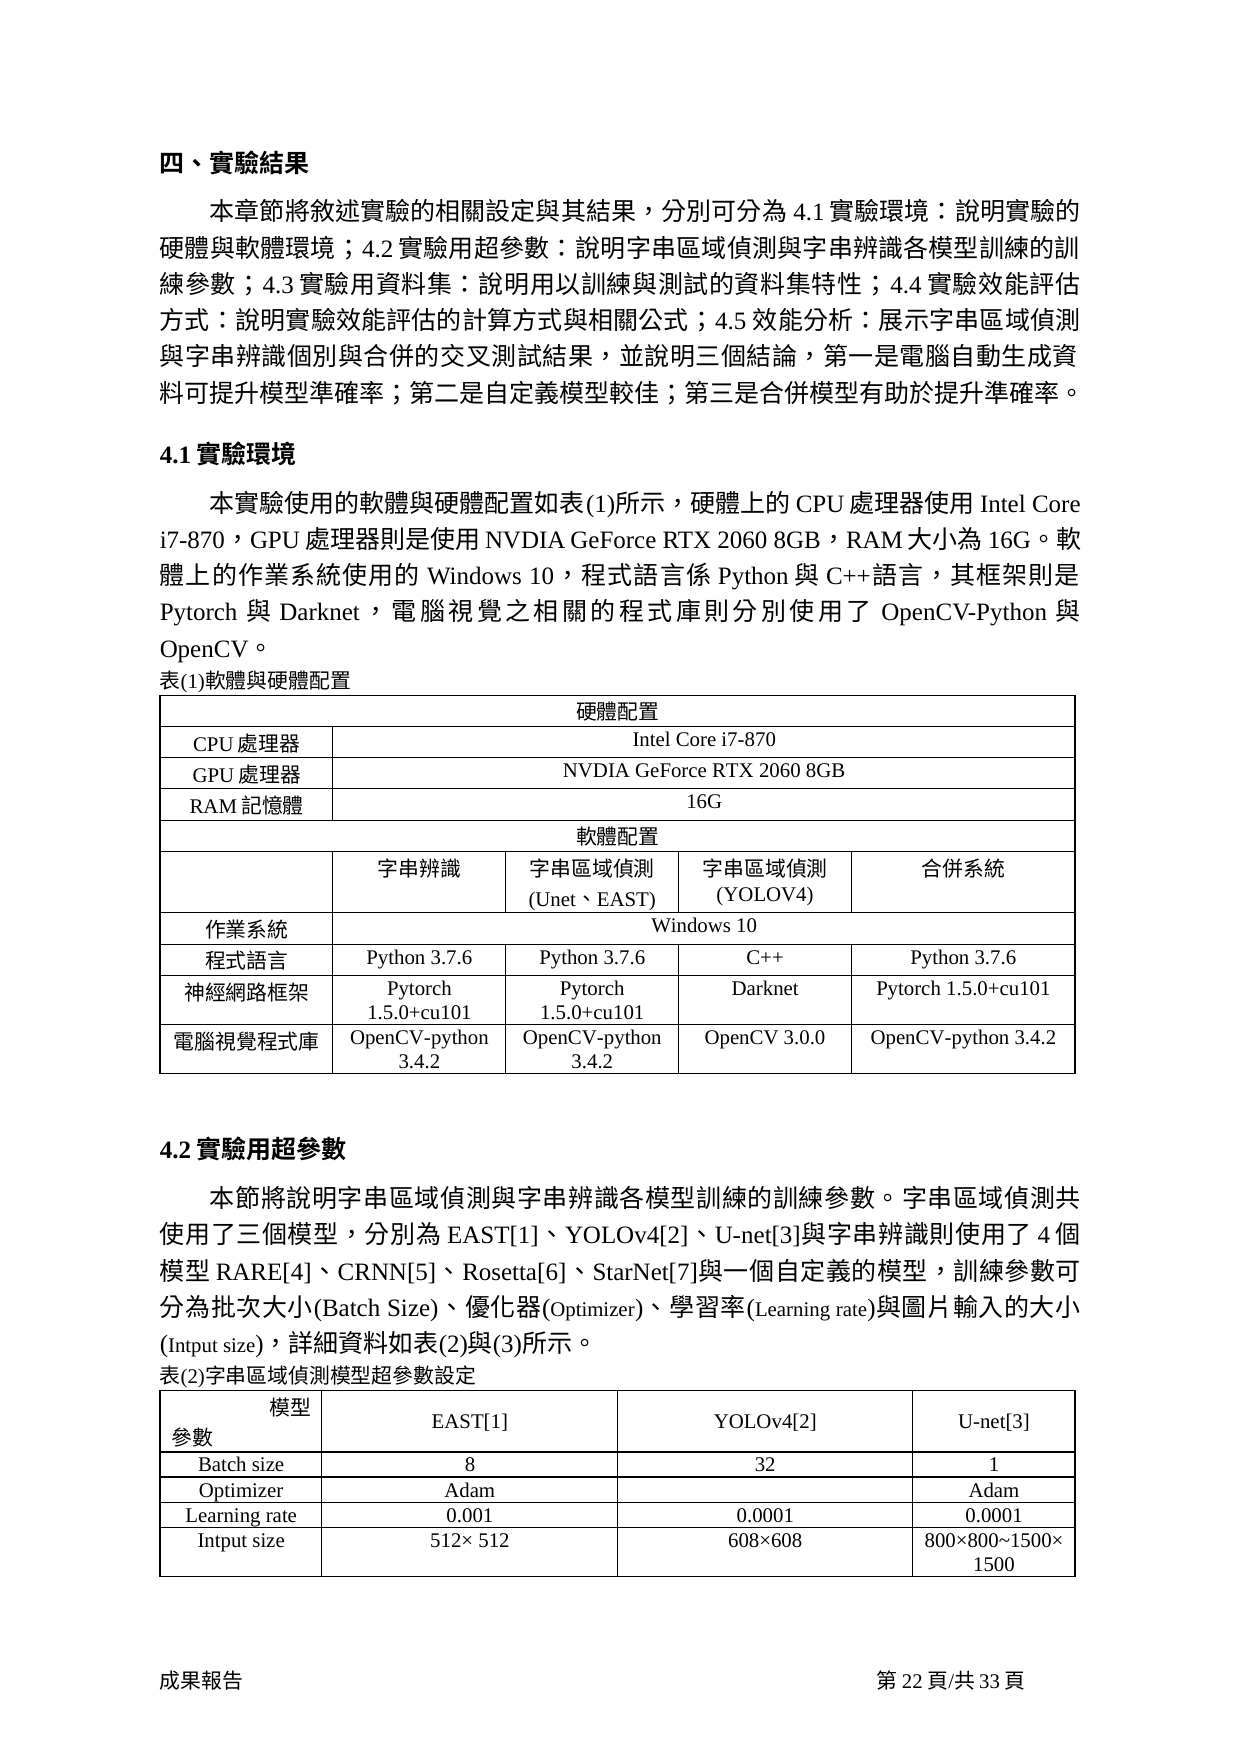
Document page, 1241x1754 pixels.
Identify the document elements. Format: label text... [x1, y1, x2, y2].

table_cell 合併系統 [852, 852, 1074, 912]
table_cell 字串辨識 [333, 852, 505, 912]
table_cell 程式語言 [161, 945, 332, 975]
text 表(1)軟體與硬體配置 [159, 664, 1081, 694]
table_cell 0.001 [322, 1503, 617, 1527]
table_cell Python 3.7.6 [333, 945, 505, 975]
table_cell OpenCV 3.0.0 [679, 1025, 851, 1073]
table_cell 608×608 [618, 1528, 912, 1576]
table_cell CPU處理器 [161, 727, 332, 757]
table_cell Intel Core i7-870 [333, 727, 1074, 757]
table_cell 軟體配置 [161, 821, 1074, 851]
table_cell RAM記憶體 [161, 789, 332, 819]
table_cell OpenCV-python 3.4.2 [852, 1025, 1074, 1073]
table_cell Adam [913, 1478, 1074, 1502]
table_cell 電腦視覺程式庫 [161, 1025, 332, 1073]
table_cell 8 [322, 1453, 617, 1476]
table_cell 0.0001 [618, 1503, 912, 1527]
table_header 硬體配置 [161, 696, 1074, 726]
table_cell [618, 1478, 912, 1502]
table_cell Darknet [679, 976, 851, 1024]
table_header 模型 參數 [161, 1391, 321, 1451]
table_cell Batch size [161, 1453, 321, 1476]
table_cell Python 3.7.6 [852, 945, 1074, 975]
text 四、實驗結果 [159, 143, 1081, 179]
text 4.2實驗用超參數 [159, 1130, 1081, 1166]
table_cell 作業系統 [161, 913, 332, 943]
table_cell 1 [913, 1453, 1074, 1476]
table_cell 16G [333, 789, 1074, 819]
table_cell 字串區域偵測(Unet、EAST) [506, 852, 678, 912]
table_cell 神經網路框架 [161, 976, 332, 1024]
table_header U-net[3] [913, 1391, 1074, 1451]
table_cell Adam [322, 1478, 617, 1502]
text 表(2)字串區域偵測模型超參數設定 [159, 1360, 1081, 1390]
table_cell 字串區域偵測(YOLOV4) [679, 852, 851, 912]
table_cell C++ [679, 945, 851, 975]
text 4.1實驗環境 [159, 434, 1081, 471]
table_cell Learning rate [161, 1503, 321, 1527]
table_cell Pytorch 1.5.0+cu101 [506, 976, 678, 1024]
table_cell OpenCV-python 3.4.2 [333, 1025, 505, 1073]
table_cell [161, 852, 332, 912]
table_cell Windows 10 [333, 913, 1074, 943]
table_cell 512× 512 [322, 1528, 617, 1576]
table_cell Optimizer [161, 1478, 321, 1502]
table_cell Intput size [161, 1528, 321, 1576]
table_cell NVDIA GeForce RTX 2060 8GB [333, 758, 1074, 788]
table_cell Python 3.7.6 [506, 945, 678, 975]
table_cell OpenCV-python 3.4.2 [506, 1025, 678, 1073]
table_header EAST[1] [322, 1391, 617, 1451]
text 本節將說明字串區域偵測與字串辨識各模型訓練的訓練參數。字串區域偵測共使用了三個模型，分別為EAST[1]、YOLOv4[2]、U-net[3]與字串辨識則使用了4個模型RARE[4]、CRNN[5]、Rosetta[6]、StarNet[7]與一個自定義的模型，訓練參數可分為批次大小(Batch Size)、優化器(Optimizer)、學習率(Learning rate)與圖片輸入的大小(Intput size)，詳細資料如表(2)與(3)所示。 [159, 1178, 1081, 1360]
text 本實驗使用的軟體與硬體配置如表(1)所示，硬體上的CPU處理器使用Intel Core i7-870，GPU處理器則是使用NVDIA GeForce RTX 2060 8GB，RAM大小為16G。軟體上的作業系統使用的Windows 10，程式語言係Python與C++語言，其框架則是Pytorch與Darknet，電腦視覺之相關的程式庫則分別使用了OpenCV-Python與OpenCV。 [159, 483, 1081, 664]
text 本章節將敘述實驗的相關設定與其結果，分別可分為4.1實驗環境：說明實驗的硬體與軟體環境；4.2實驗用超參數：說明字串區域偵測與字串辨識各模型訓練的訓練參數；4.3實驗用資料集：說明用以訓練與測試的資料集特性；4.4實驗效能評估方式：說明實驗效能評估的計算方式與相關公式；4.5 效能分析：展示字串區域偵測與字串辨識個別與合併的交叉測試結果，並說明三個結論，第一是電腦自動生成資料可提升模型準確率；第二是自定義模型較佳；第三是合併模型有助於提升準確率。 [159, 192, 1081, 409]
table_header YOLOv4[2] [618, 1391, 912, 1451]
table_cell 32 [618, 1453, 912, 1476]
table_cell Pytorch 1.5.0+cu101 [333, 976, 505, 1024]
table_cell 800×800~1500×1500 [913, 1528, 1074, 1576]
table_cell GPU處理器 [161, 758, 332, 788]
table_cell 0.0001 [913, 1503, 1074, 1527]
table_cell Pytorch 1.5.0+cu101 [852, 976, 1074, 1024]
